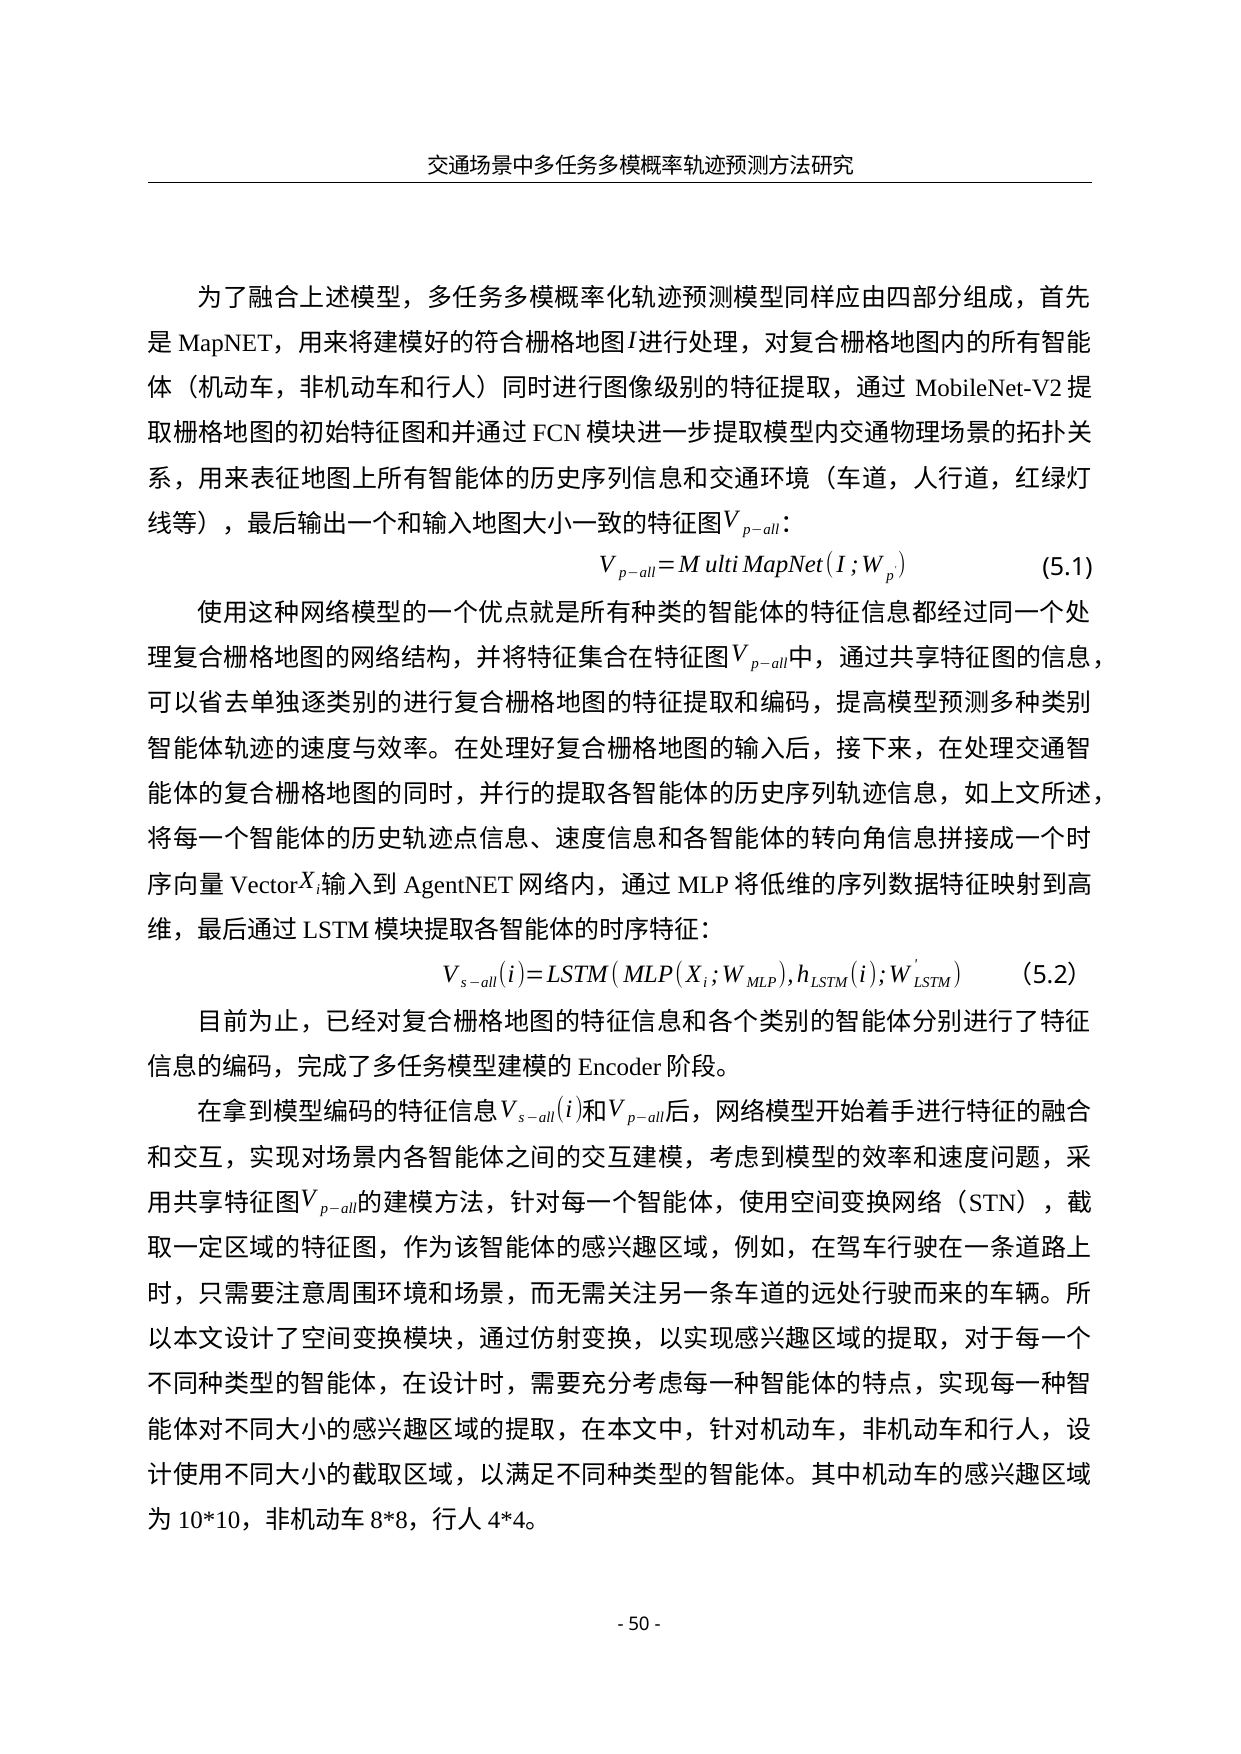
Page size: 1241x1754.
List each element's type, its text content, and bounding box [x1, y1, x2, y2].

text 在拿到模型编码的特征信息和后，网络模型开始着手进行特征的融合和交互，实现对场景内各智能体之间的交互建模，考虑到模型的效率和速度问题，采用共享特征图的建模方法，针对每一个智能体，使用空间变换网络（STN），截取一定区域的特征图，作为该智能体的感兴趣区域，例如，在驾车行驶在一条道路上时，只需要注意周围环境和场景，而无需关注另一条车道的远处行驶而来的车辆。所以本文设计了空间变换模块，通过仿射变换，以实现感兴趣区域的提取，对于每一个不同种类型的智能体，在设计时，需要充分考虑每一种智能体的特点，实现每一种智能体对不同大小的感兴趣区域的提取，在本文中，针对机动车，非机动车和行人，设计使用不同大小的截取区域，以满足不同种类型的智能体。其中机动车的感兴趣区域为10*10，非机动车8*8，行人4*4。 [148, 1092, 1092, 1536]
text 使用这种网络模型的一个优点就是所有种类的智能体的特征信息都经过同一个处理复合栅格地图的网络结构，并将特征集合在特征图中，通过共享特征图的信息，可以省去单独逐类别的进行复合栅格地图的特征提取和编码，提高模型预测多种类别智能体轨迹的速度与效率。在处理好复合栅格地图的输入后，接下来，在处理交通智能体的复合栅格地图的同时，并行的提取各智能体的历史序列轨迹信息，如上文所述，将每一个智能体的历史轨迹点信息、速度信息和各智能体的转向角信息拼接成一个时序向量Vector输入到AgentNET网络内，通过MLP将低维的序列数据特征映射到高维，最后通过LSTM模块提取各智能体的时序特征： [148, 592, 1092, 946]
text （5.2） [148, 955, 1092, 992]
text 为了融合上述模型，多任务多模概率化轨迹预测模型同样应由四部分组成，首先是MapNET，用来将建模好的符合栅格地图进行处理，对复合栅格地图内的所有智能体（机动车，非机动车和行人）同时进行图像级别的特征提取，通过MobileNet-V2提取栅格地图的初始特征图和并通过FCN模块进一步提取模型内交通物理场景的拓扑关系，用来表征地图上所有智能体的历史序列信息和交通环境（车道，人行道，红绿灯线等），最后输出一个和输入地图大小一致的特征图： [148, 277, 1092, 540]
text (5.1) [148, 549, 1092, 584]
text 目前为止，已经对复合栅格地图的特征信息和各个类别的智能体分别进行了特征信息的编码，完成了多任务模型建模的Encoder阶段。 [148, 1001, 1092, 1083]
